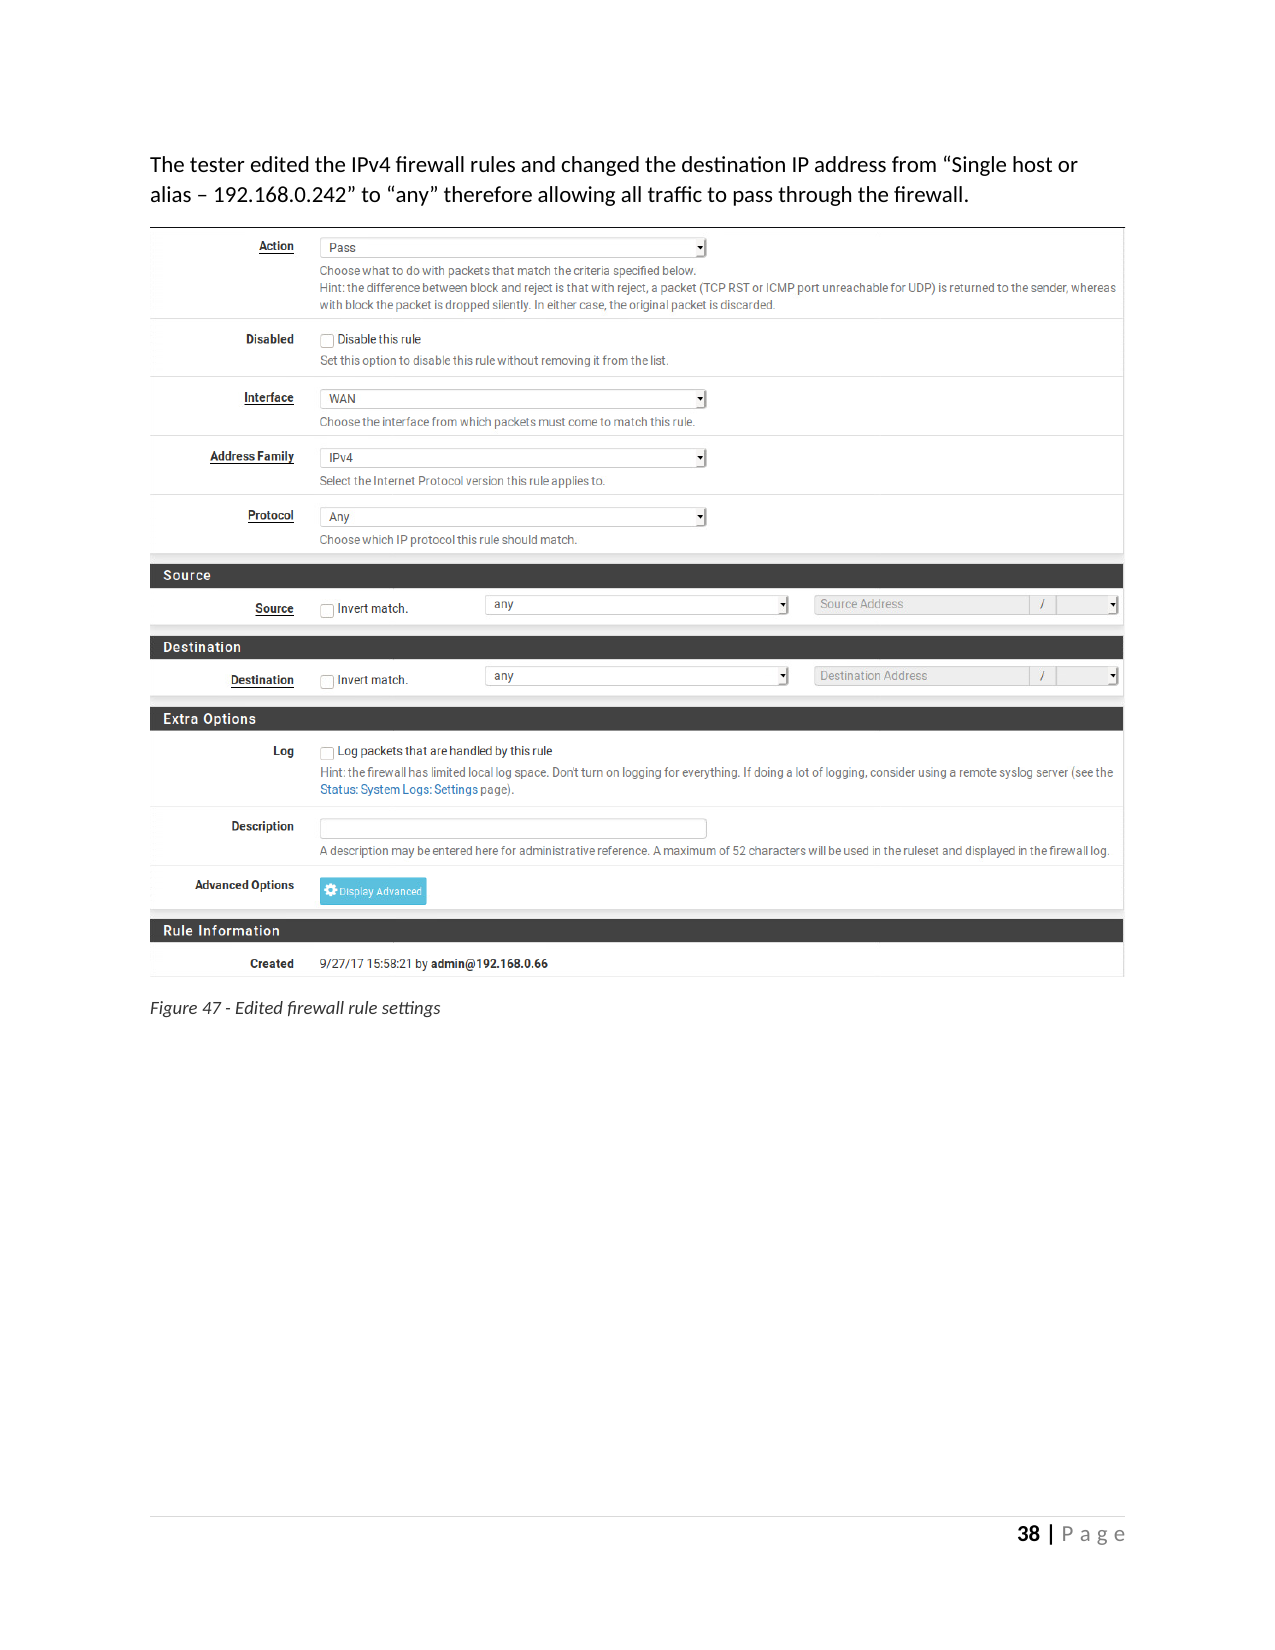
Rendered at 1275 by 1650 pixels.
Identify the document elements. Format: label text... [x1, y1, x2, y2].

text Figure 47 - Edited firewall rule settings [150, 996, 1125, 1019]
picture [150, 227, 1125, 977]
text The tester edited the IPv4 firewall rules and changed the destination IP address from “Single host or alias – 192.168.0.242” to “any” therefore allowing all traffic to pass through the firewall. [150, 150, 1125, 208]
